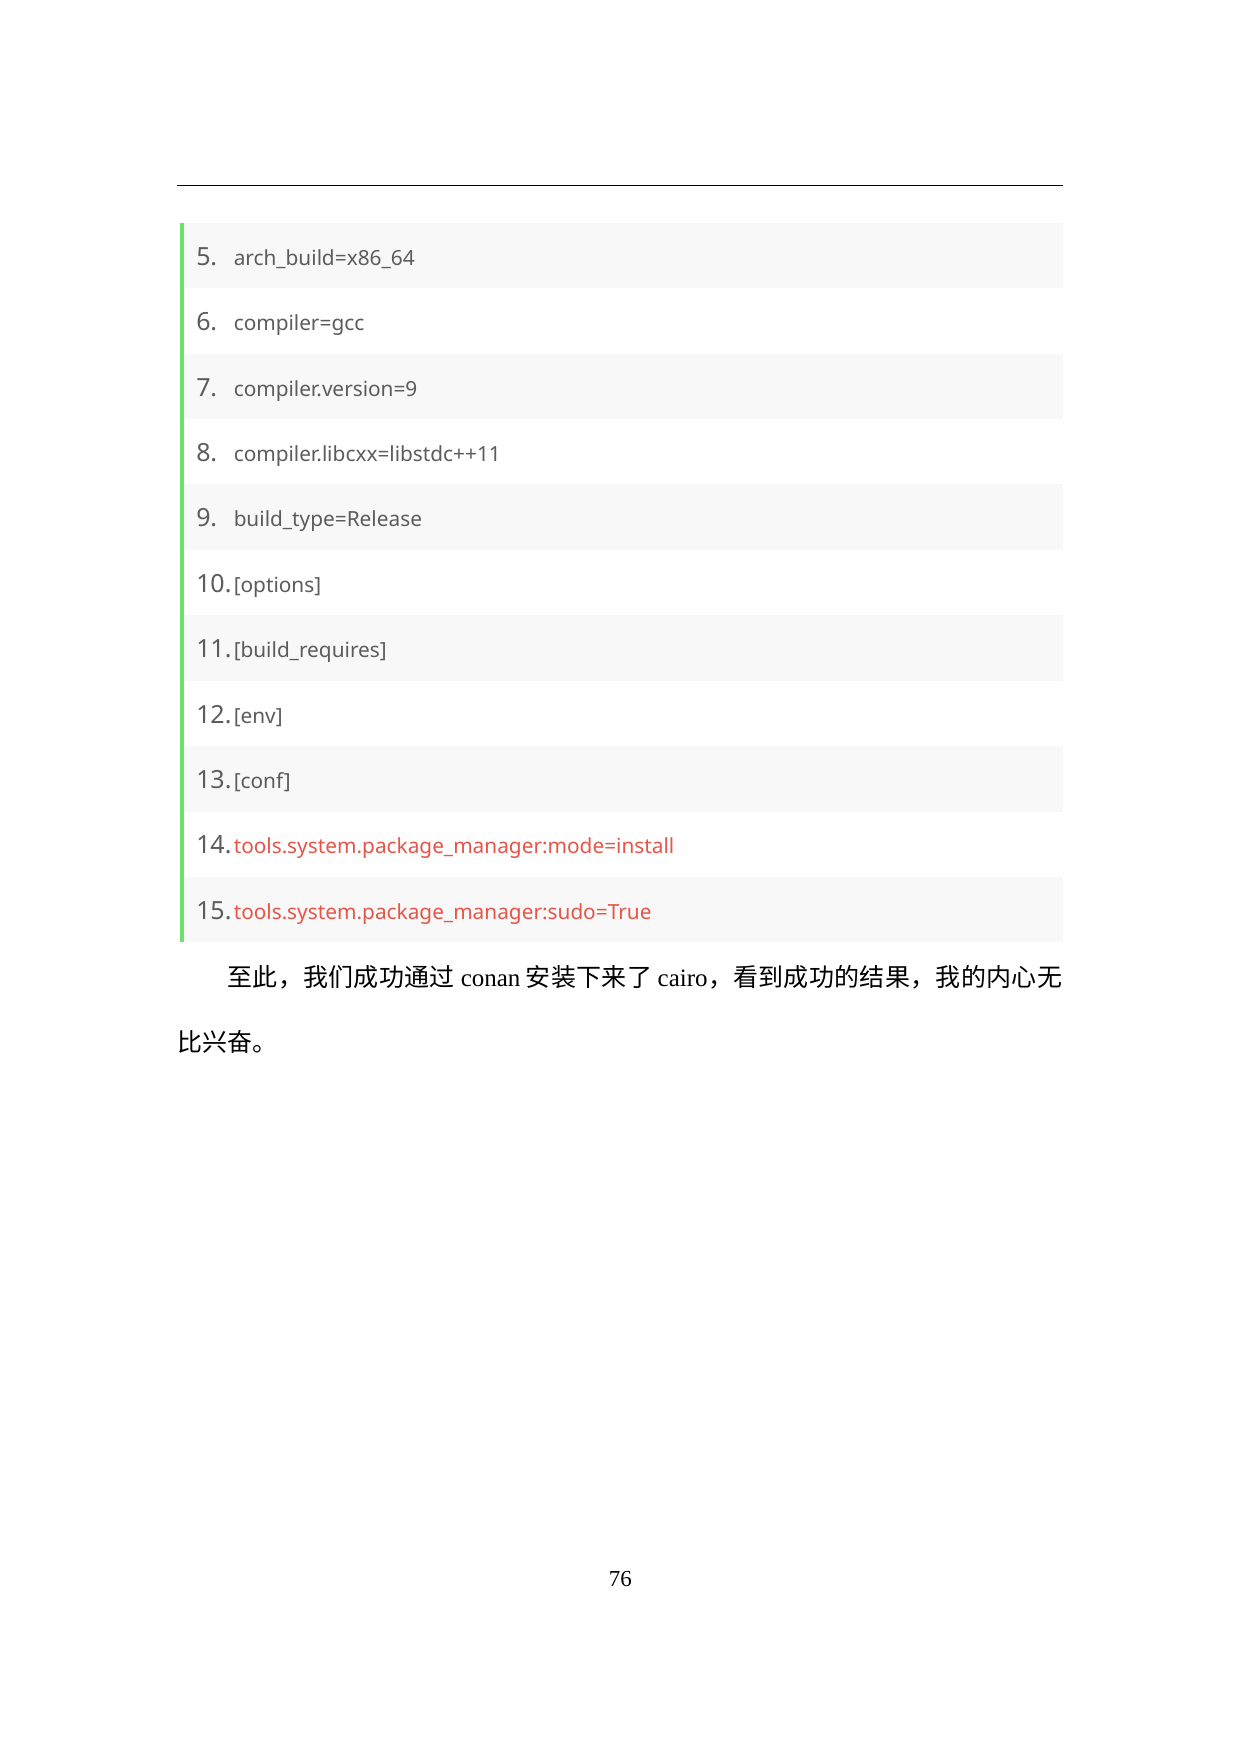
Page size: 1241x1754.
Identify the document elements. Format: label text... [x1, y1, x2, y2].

list [build_requires] [184, 615, 1063, 681]
list tools.system.package_manager:mode=install [184, 812, 1063, 877]
list [env] [184, 681, 1063, 746]
list compiler=gcc [184, 288, 1063, 354]
list build_type=Release [184, 484, 1063, 550]
list [options] [184, 550, 1063, 615]
text 至此，我们成功通过conan安装下来了cairo，看到成功的结果，我的内心无比兴奋。 [177, 942, 1063, 1073]
list [conf] [184, 746, 1063, 812]
list compiler.version=9 [184, 354, 1063, 419]
list tools.system.package_manager:sudo=True [184, 877, 1063, 942]
list compiler.libcxx=libstdc++11 [184, 419, 1063, 484]
list arch_build=x86_64 [184, 223, 1063, 288]
